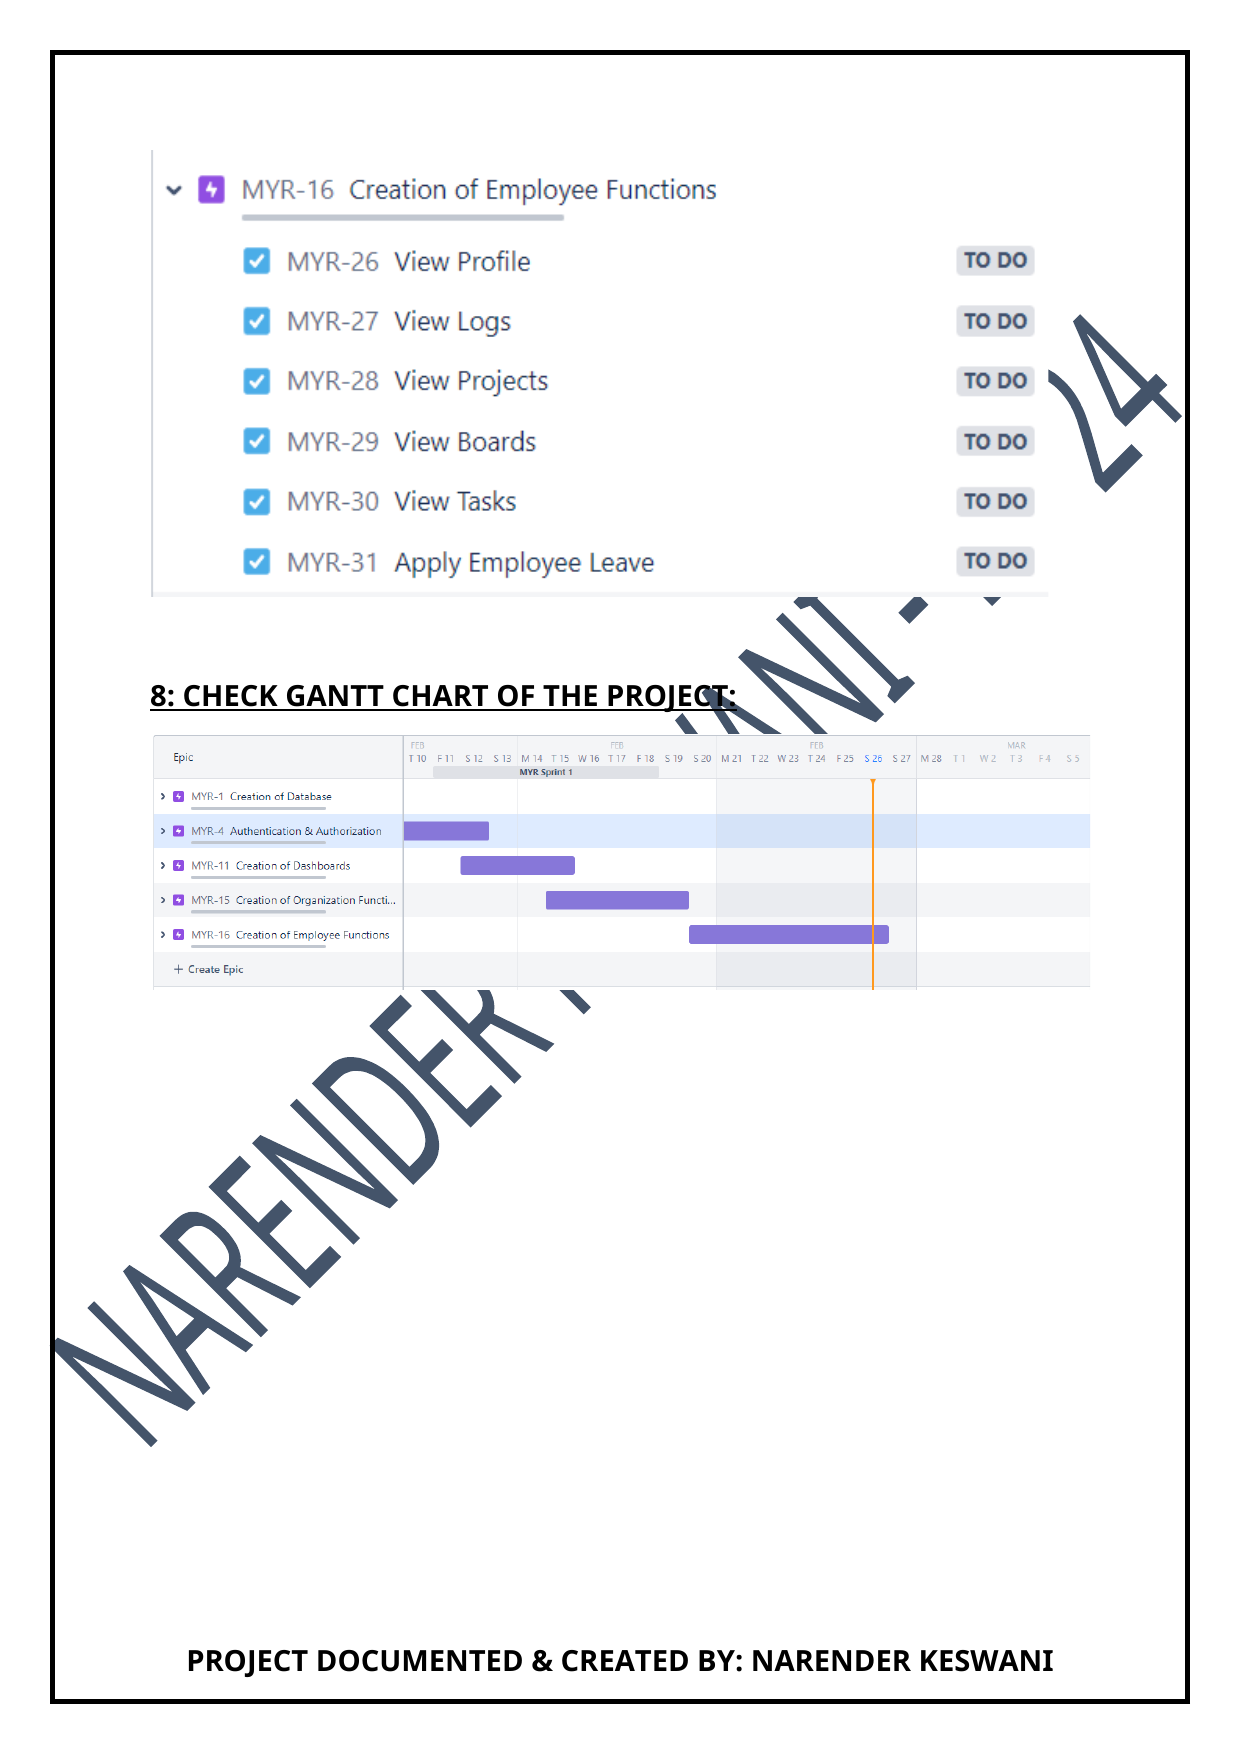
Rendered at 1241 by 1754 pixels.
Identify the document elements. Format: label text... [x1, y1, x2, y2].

text 8: CHECK GANTT CHART OF THE PROJECT: [150, 675, 1090, 715]
picture [150, 150, 1049, 597]
picture [150, 734, 1091, 990]
